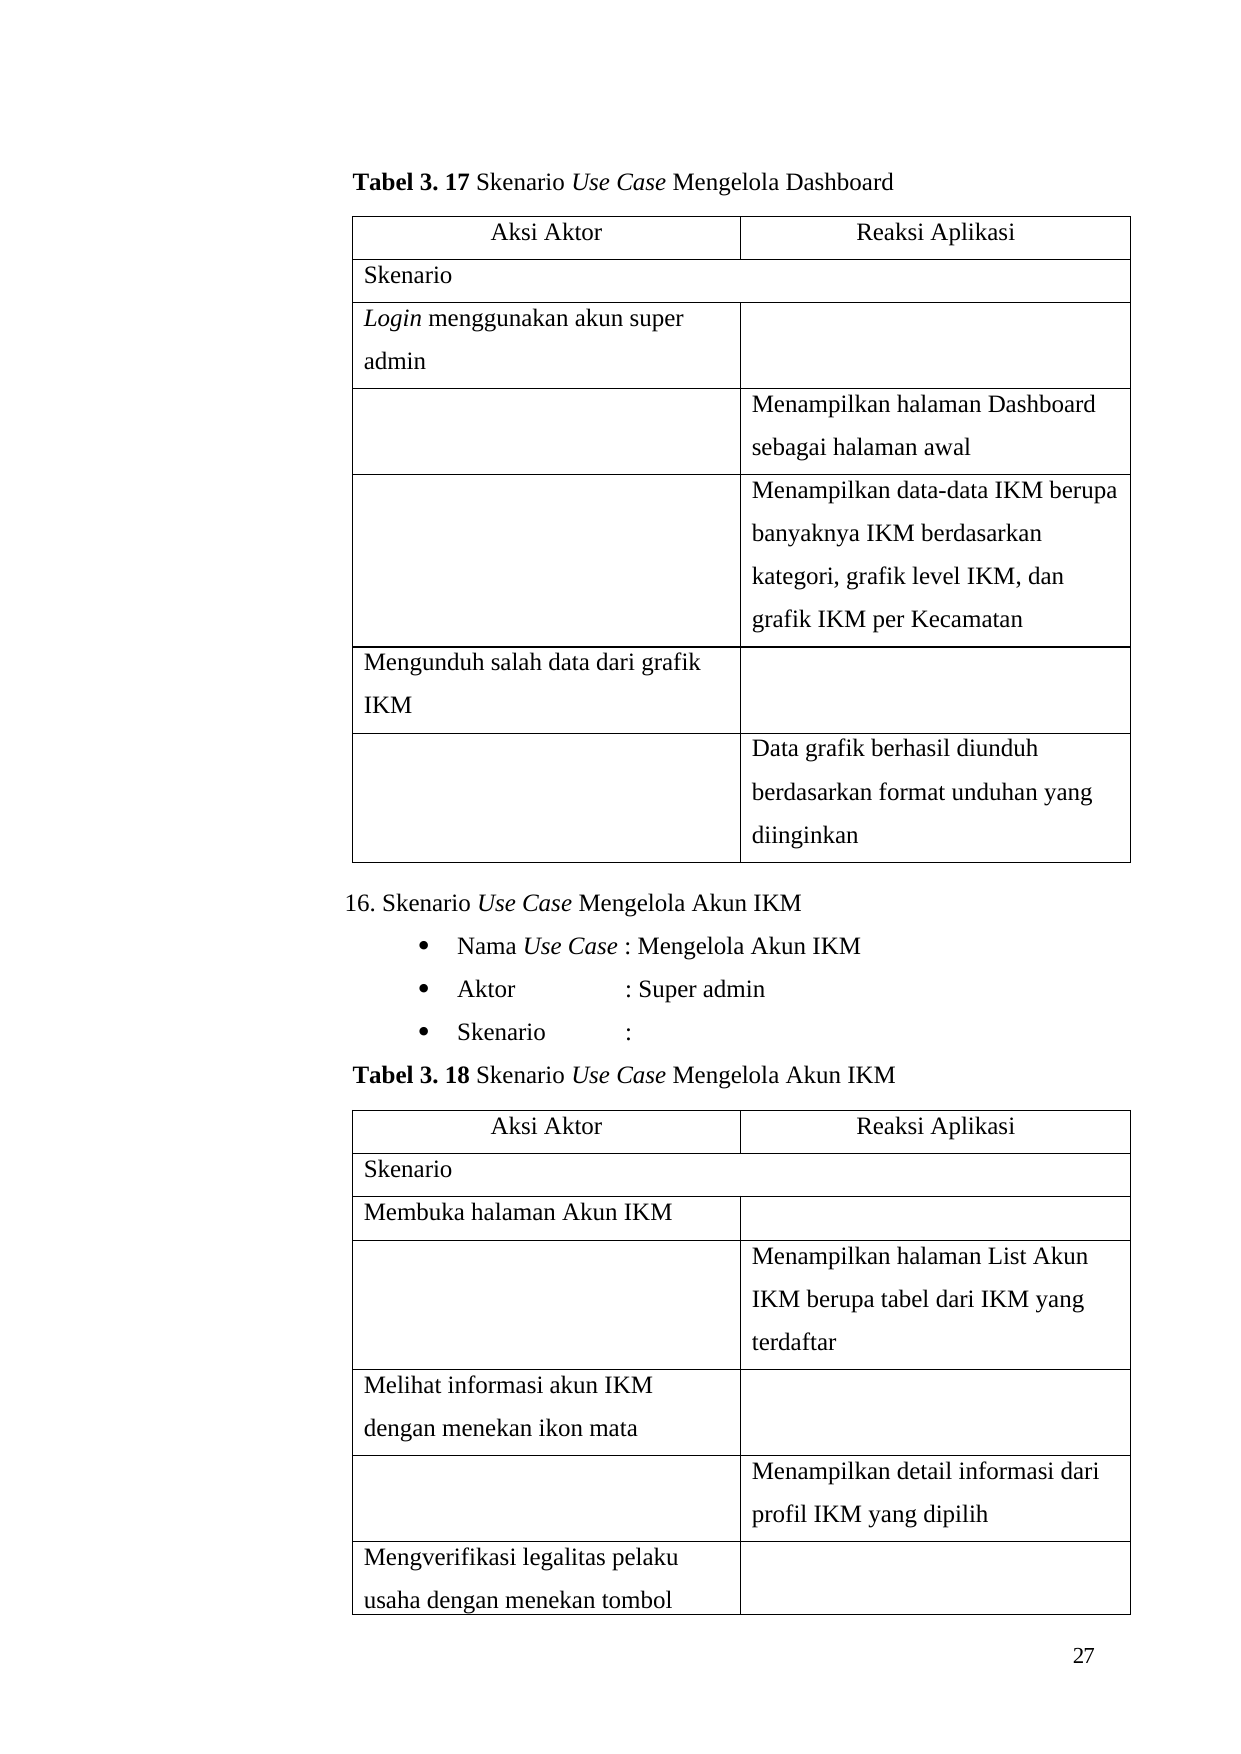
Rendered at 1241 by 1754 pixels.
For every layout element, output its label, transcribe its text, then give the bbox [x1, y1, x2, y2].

list Nama Use Case : Mengelola Akun IKM [419, 931, 1136, 959]
text Tabel 3. 17 Skenario Use Case Mengelola Dashboard [352, 167, 1136, 195]
table_cell [741, 1370, 1130, 1455]
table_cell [353, 1542, 740, 1614]
table_header Reaksi Aplikasi [741, 1111, 1130, 1153]
table_cell Melihat informasi akun IKM dengan menekan ikon mata [353, 1370, 740, 1455]
table_cell Menampilkan halaman List Akun IKM berupa tabel dari IKM yang terdaftar [741, 1241, 1130, 1369]
table_cell [741, 303, 1130, 388]
table_cell [353, 1456, 740, 1541]
list Skenario Use Case Mengelola Akun IKM [344, 888, 1136, 916]
table_header Aksi Aktor [353, 1111, 740, 1153]
table_cell [741, 1542, 1130, 1614]
table_cell [353, 475, 740, 646]
table_cell Login menggunakan akun super admin [353, 303, 740, 388]
table_header Reaksi Aplikasi [741, 217, 1130, 259]
table_cell Data grafik berhasil diunduh berdasarkan format unduhan yang diinginkan [741, 734, 1130, 862]
table_cell [353, 734, 740, 862]
table_cell Membuka halaman Akun IKM [353, 1197, 740, 1240]
table_cell Menampilkan data-data IKM berupa banyaknya IKM berdasarkan kategori, grafik level IKM, dan grafik IKM per Kecamatan [741, 475, 1130, 646]
table_cell Menampilkan detail informasi dari profil IKM yang dipilih [741, 1456, 1130, 1541]
table_cell [741, 648, 1130, 732]
list Skenario : [419, 1017, 1136, 1046]
table_cell Menampilkan halaman Dashboard sebagai halaman awal [741, 389, 1130, 474]
table_cell Skenario [353, 260, 1130, 302]
list Aktor : Super admin [419, 974, 1136, 1003]
text Tabel 3. 18 Skenario Use Case Mengelola Akun IKM [352, 1060, 1136, 1089]
table_cell Mengunduh salah data dari grafik IKM [353, 648, 740, 732]
table_header Aksi Aktor [353, 217, 740, 259]
table_cell Skenario [353, 1154, 1130, 1196]
table_cell [741, 1197, 1130, 1240]
table_cell [353, 389, 740, 474]
table_cell [353, 1241, 740, 1369]
